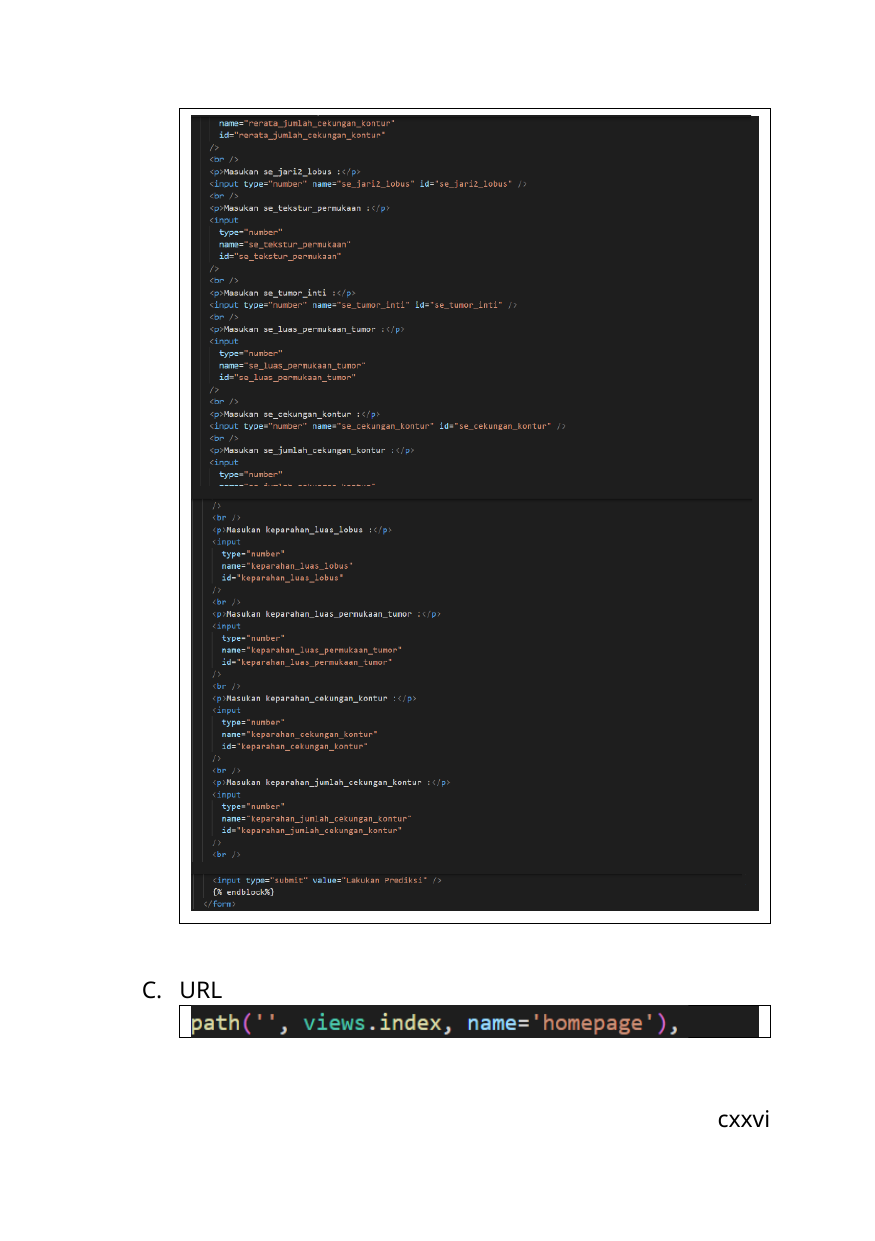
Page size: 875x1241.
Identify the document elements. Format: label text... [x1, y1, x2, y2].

list URL [142, 973, 770, 1005]
picture [191, 497, 753, 862]
picture [191, 1005, 689, 1038]
table_header [180, 109, 770, 923]
table_header [759, 1006, 770, 1037]
picture [191, 115, 752, 486]
table_header [180, 1006, 191, 1037]
picture [191, 874, 746, 911]
